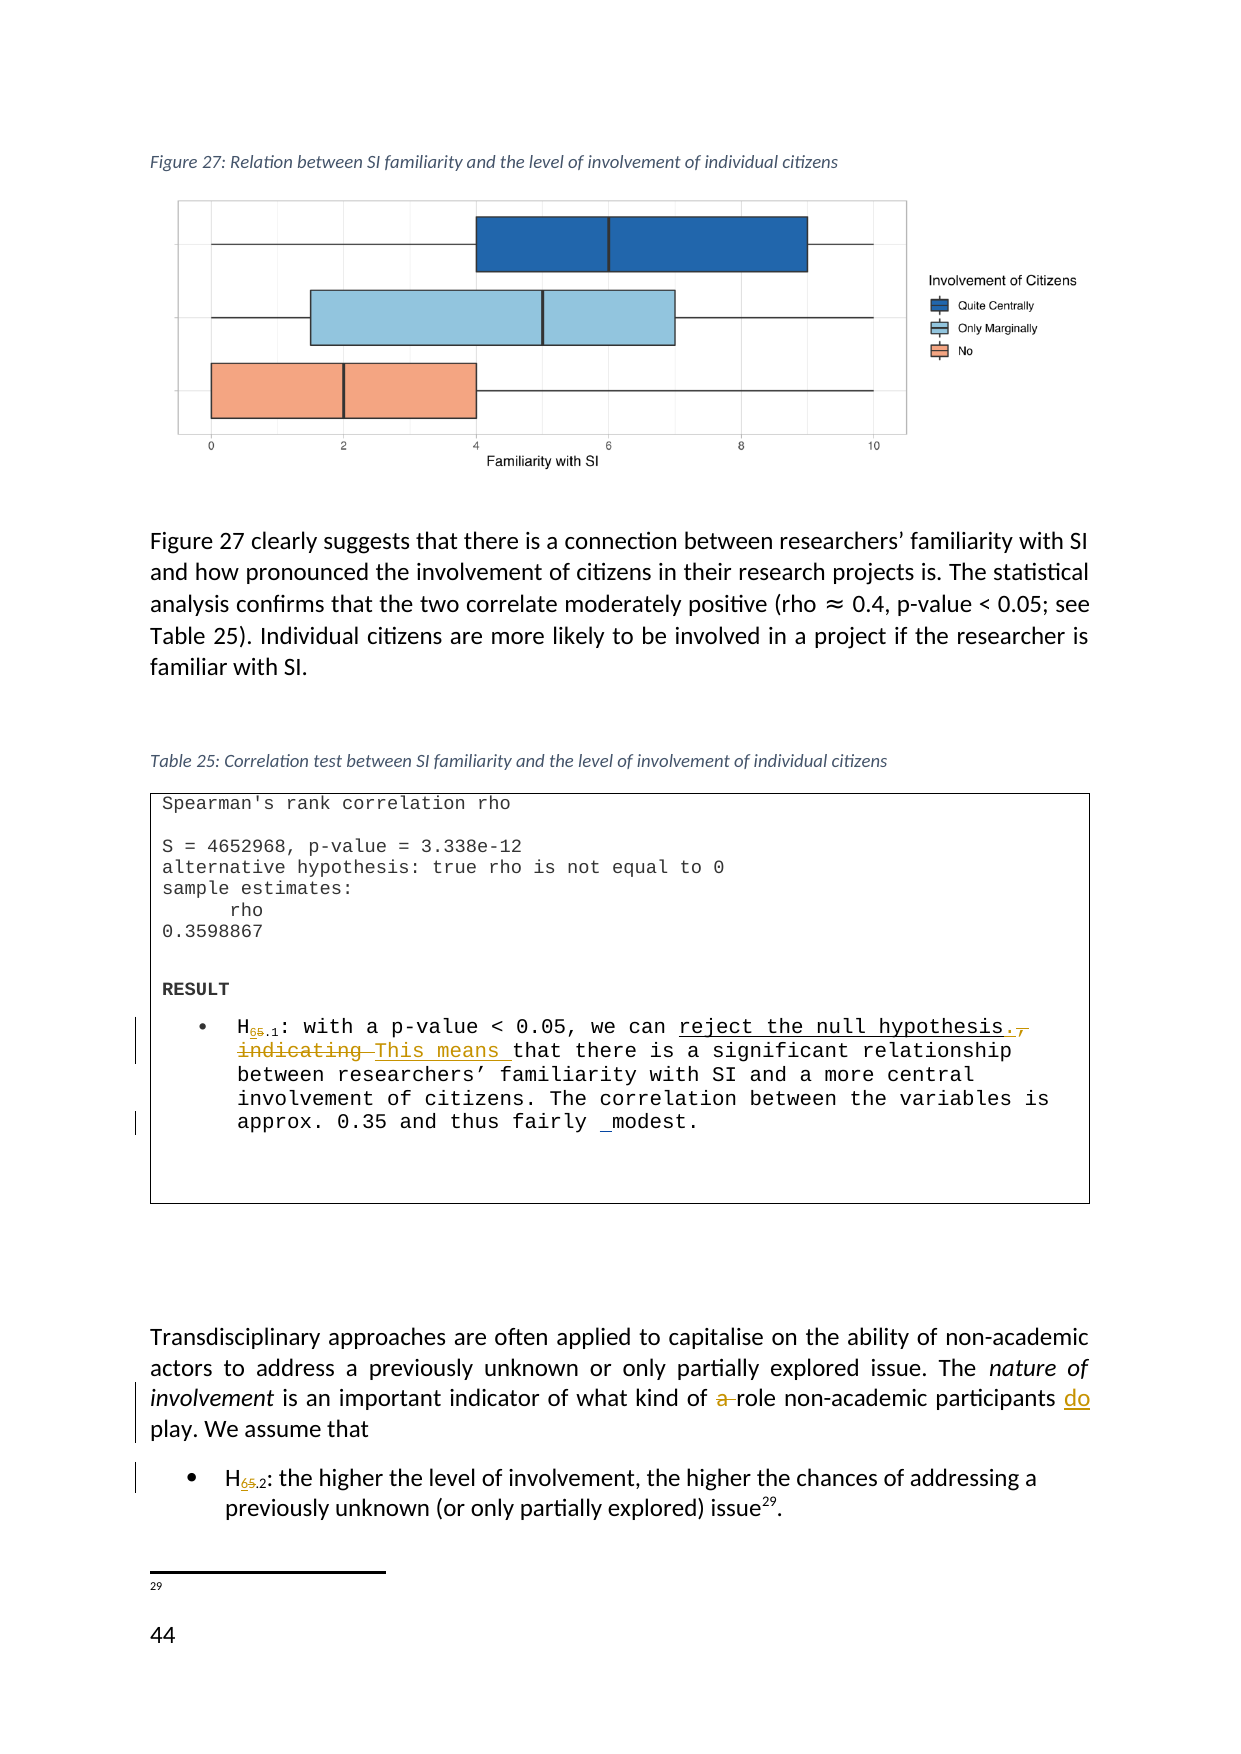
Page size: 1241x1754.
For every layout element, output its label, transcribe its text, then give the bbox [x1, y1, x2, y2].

text Figure 27 clearly suggests that there is a connection between researchers’ familiarity with SI and how pronounced the involvement of citizens in their research projects is. The statistical analysis confirms that the two correlate moderately positive (rho ≈ 0.4, p-value < 0.05; see Table 24). Individual citizens are more likely to be involved in a project if the researcher is familiar with SI. [150, 525, 1090, 681]
table_header Spearman's rank correlation rho S = 4652968, p-value = 3.338e-12 alternative hypothesis: true rho is not equal to 0 sample estimates: rho 0.3598867 RESULT H.1: with a p-value < 0.05, we can reject the null hypothesis that there is a significant relationship between researchers’ familiarity with SI and a more central involvement of citizens. The correlation between the variables is approx. 0.35 and thus fairly modest. [151, 794, 1089, 1203]
text Table 25: Correlation test between SI familiarity and the level of involvement of individual citizens [150, 749, 1090, 772]
text Transdisciplinary approaches are often applied to capitalise on the ability of non-academic actors to address a previously unknown or only partially explored issue. The nature of involvement is an important indicator of what kind of role non-academic participants play. We assume that [150, 1321, 1090, 1443]
picture [150, 193, 1091, 476]
list H.2: the higher the level of involvement, the higher the chances of addressing a previously unknown (or only partially explored) issue. [187, 1462, 1090, 1523]
text Figure 27: Relation between SI familiarity and the level of involvement of individual citizens [150, 150, 1090, 173]
